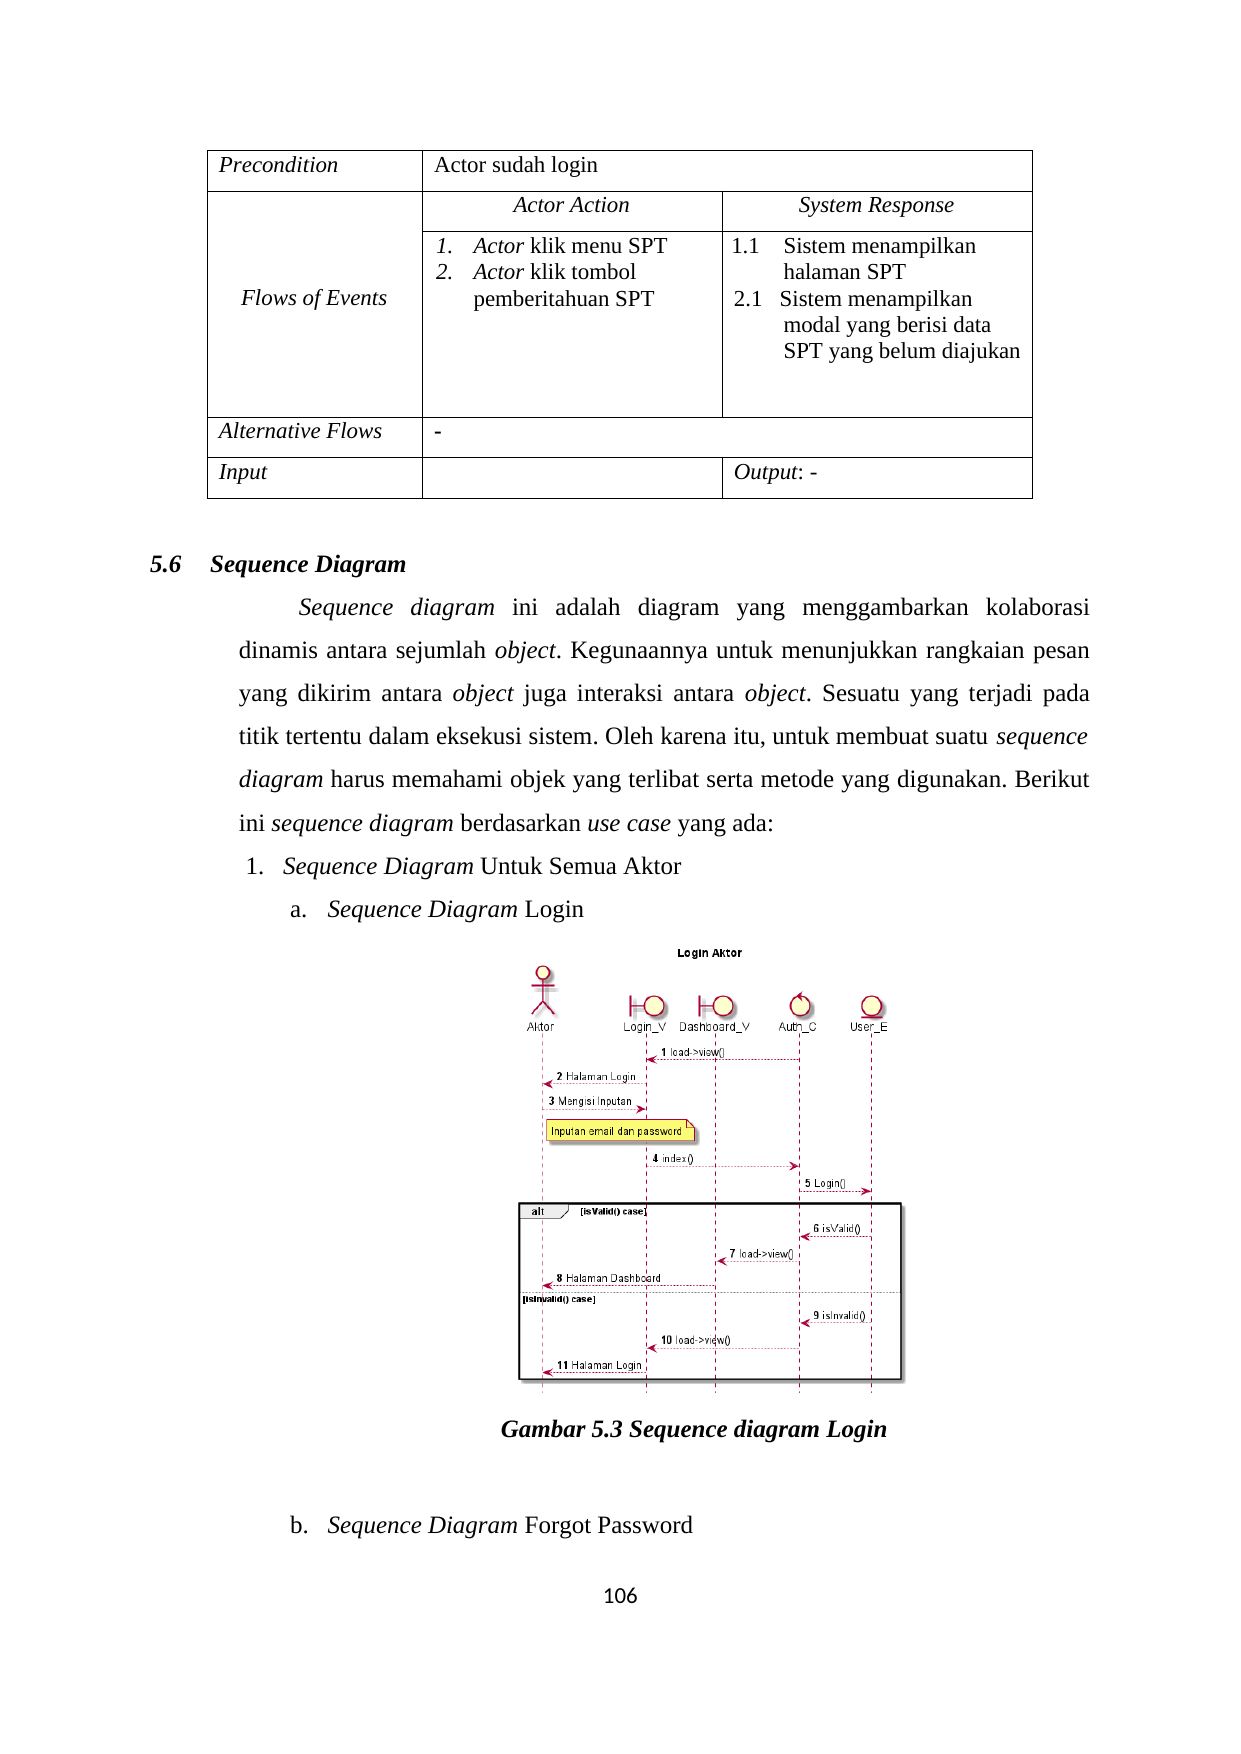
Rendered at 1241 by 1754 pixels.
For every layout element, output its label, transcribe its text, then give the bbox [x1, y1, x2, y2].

subtitle Sequence Diagram [150, 549, 1090, 578]
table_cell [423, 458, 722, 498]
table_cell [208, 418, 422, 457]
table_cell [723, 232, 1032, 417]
list Sequence Diagram Forgot Password [290, 1511, 1090, 1539]
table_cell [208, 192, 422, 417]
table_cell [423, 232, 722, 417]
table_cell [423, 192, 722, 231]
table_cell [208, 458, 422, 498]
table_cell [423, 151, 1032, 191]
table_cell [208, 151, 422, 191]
picture [508, 937, 909, 1401]
list Sequence Diagram Login [290, 894, 1090, 923]
text Sequence diagram ini adalah diagram yang menggambarkan kolaborasi dinamis antara sejumlah object. Kegunaannya untuk menunjukkan rangkaian pesan yang dikirim antara object juga interaksi antara object. Sesuatu yang terjadi pada titik tertentu dalam eksekusi sistem. Oleh karena itu, untuk membuat suatu sequence diagram harus memahami objek yang terlibat serta metode yang digunakan. Berikut ini sequence diagram berdasarkan use case yang ada: [239, 592, 1090, 836]
text Gambar 5.3 Sequence diagram Login [300, 1414, 1090, 1443]
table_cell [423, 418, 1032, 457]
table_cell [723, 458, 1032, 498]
list Sequence Diagram Untuk Semua Aktor [245, 851, 1090, 879]
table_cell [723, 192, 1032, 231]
